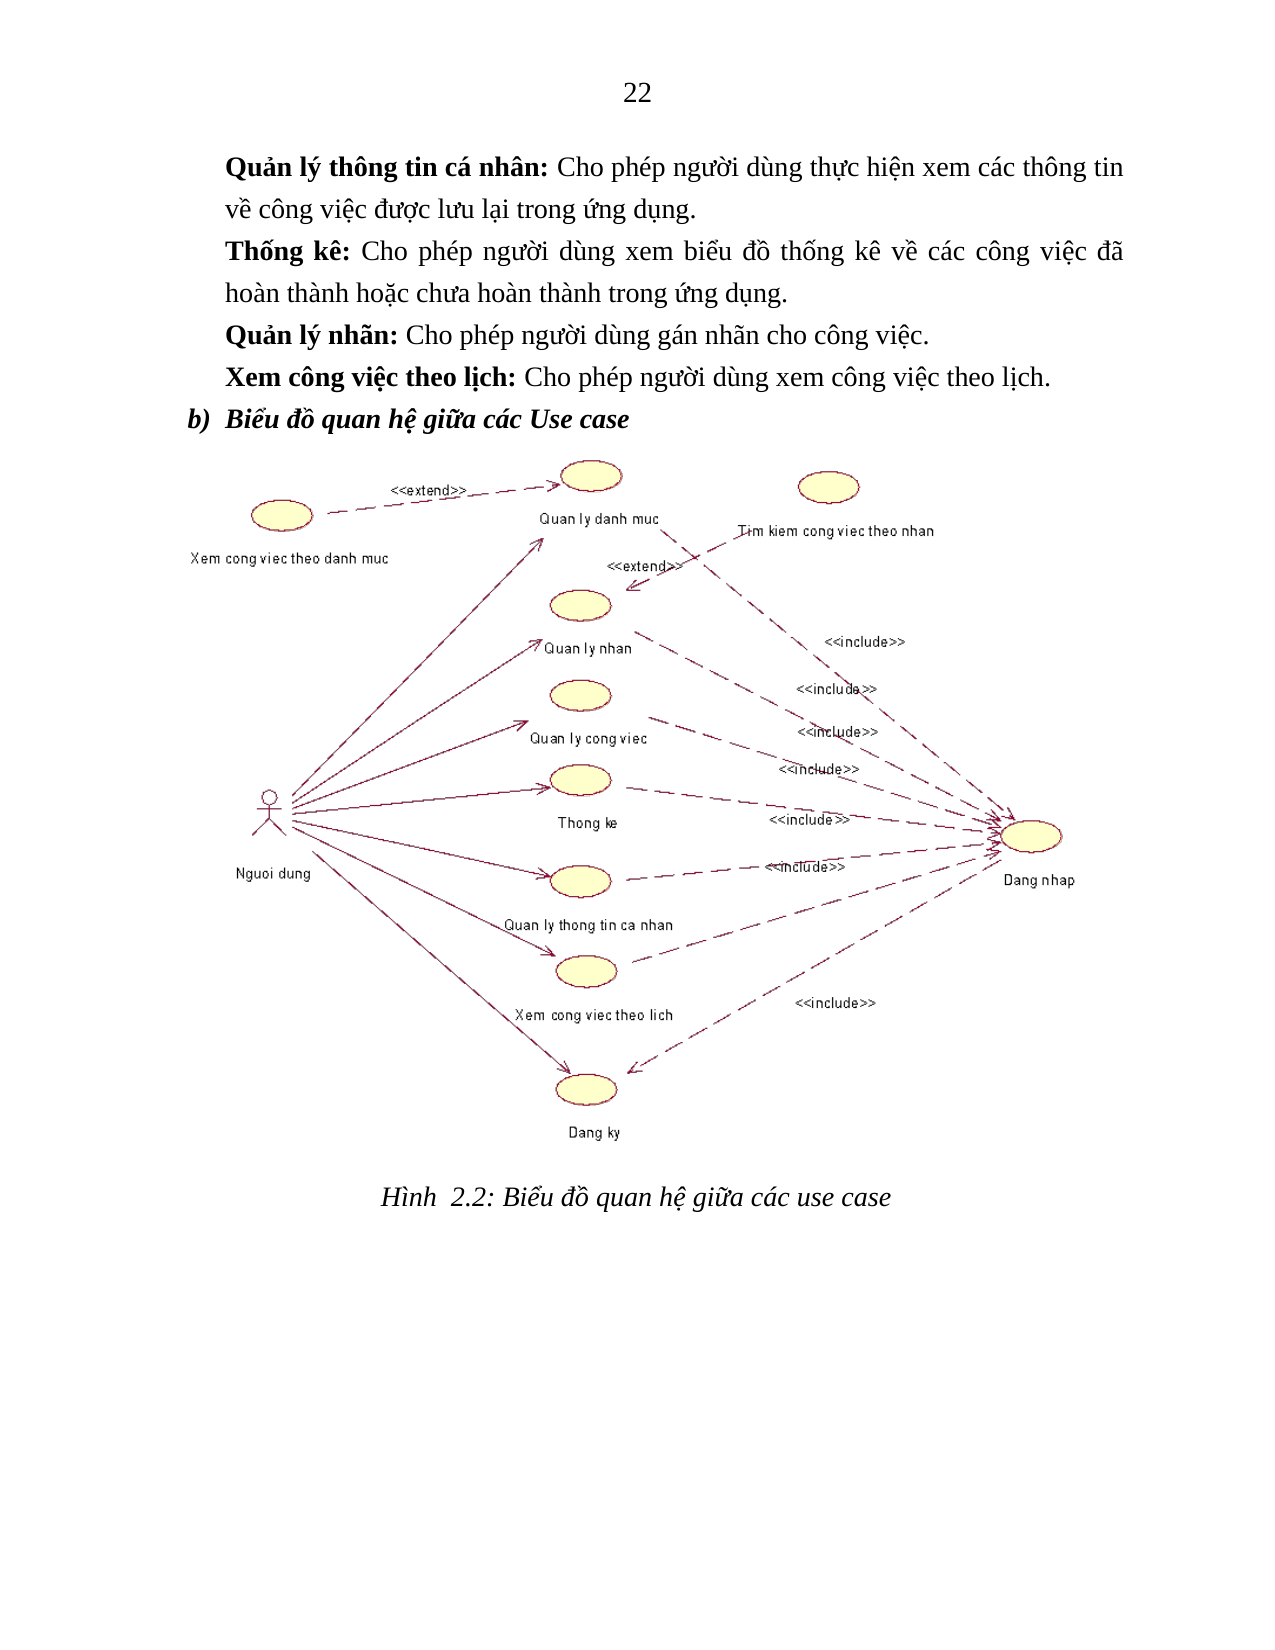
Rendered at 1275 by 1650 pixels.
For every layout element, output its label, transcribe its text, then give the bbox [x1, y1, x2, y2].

text Quản lý nhãn: Cho phép người dùng gán nhãn cho công việc. [225, 318, 1125, 351]
picture [168, 444, 1107, 1171]
text Xem công việc theo lịch: Cho phép người dùng xem công việc theo lịch. [225, 360, 1125, 393]
text Quản lý thông tin cá nhân: Cho phép người dùng thực hiện xem các thông tin về công việc được lưu lại trong ứng dụng. [225, 150, 1125, 224]
text Thống kê: Cho phép người dùng xem biểu đồ thống kê về các công việc đã hoàn thành hoặc chưa hoàn thành trong ứng dụng. [225, 234, 1125, 309]
list Biểu đồ quan hệ giữa các Use case [187, 402, 1125, 435]
text Hình 2.2: Biểu đồ quan hệ giữa các use case [150, 1180, 1125, 1213]
